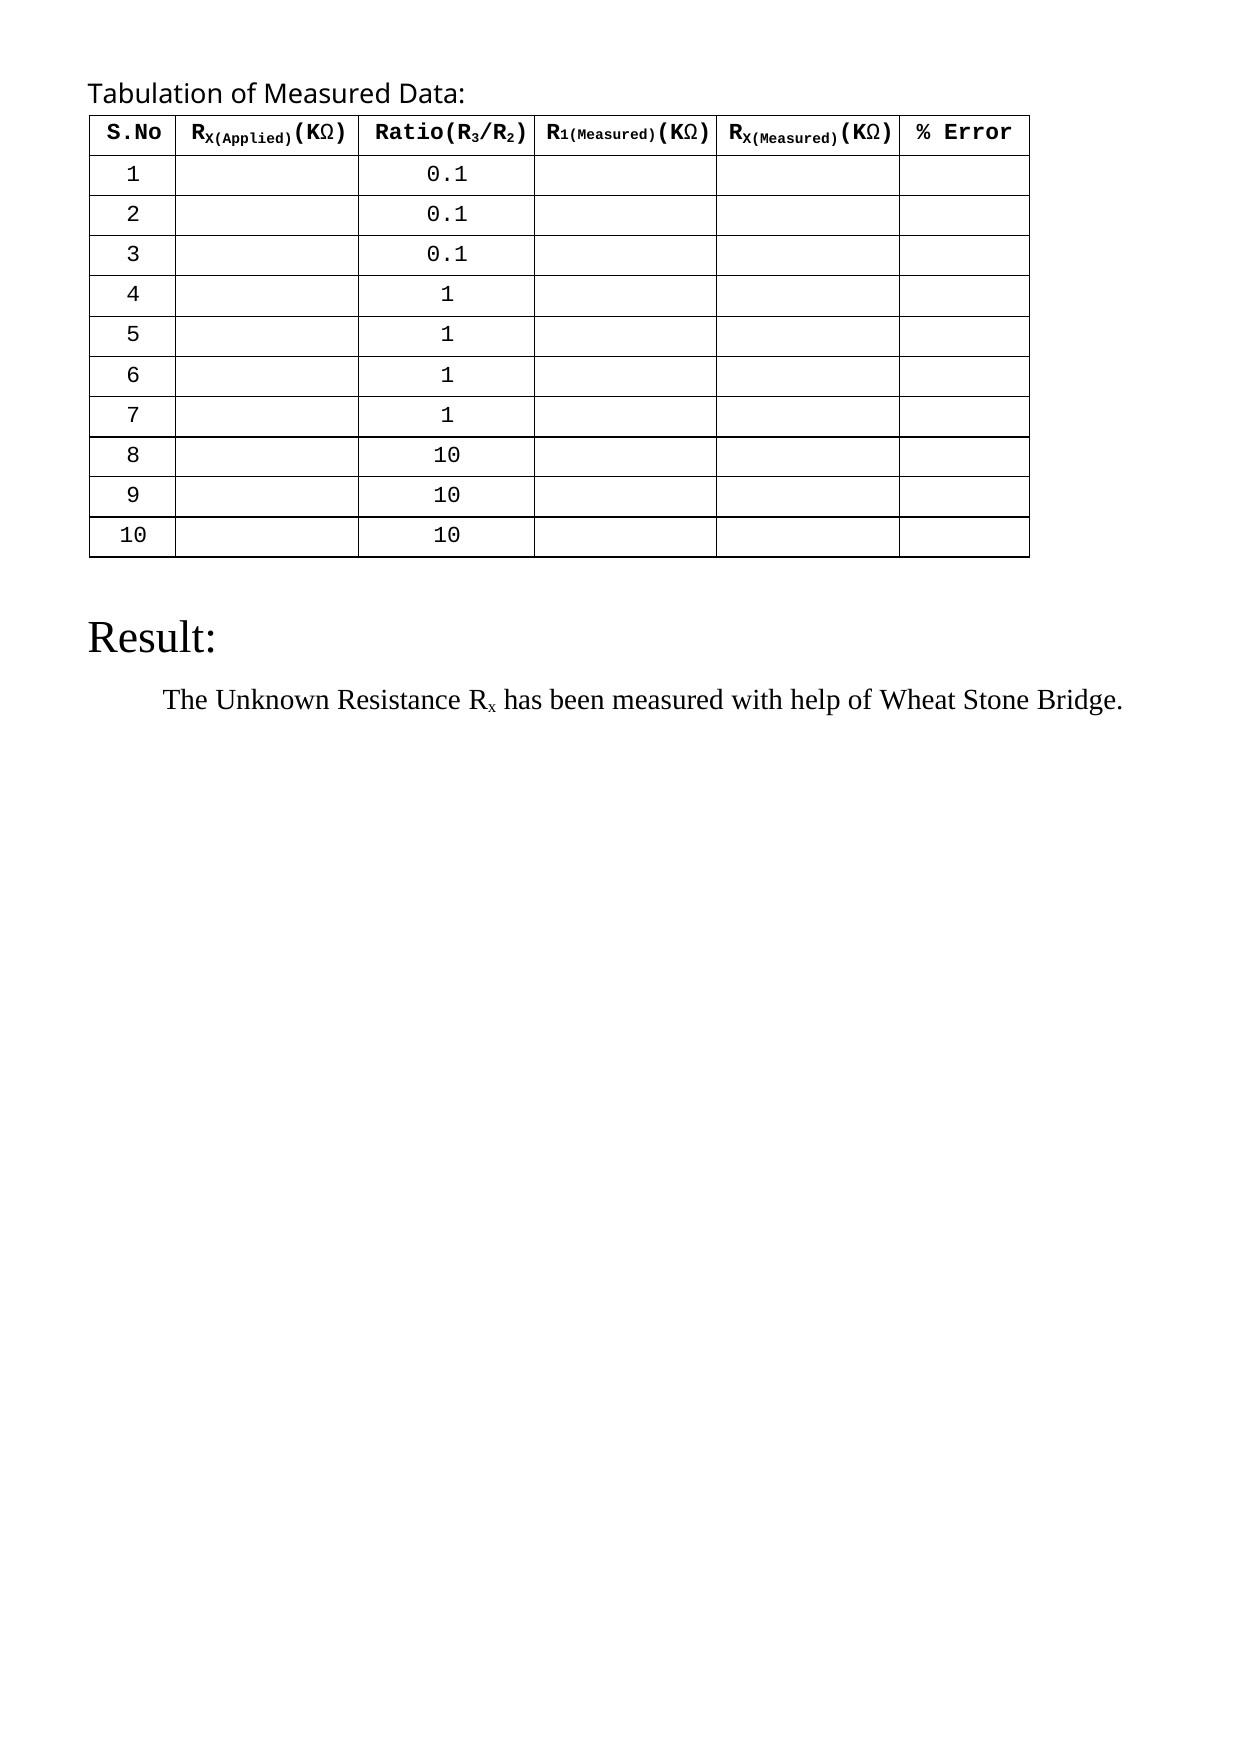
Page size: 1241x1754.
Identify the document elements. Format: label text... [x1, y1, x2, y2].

table_cell 0.1 [359, 236, 534, 275]
table_cell [900, 357, 1029, 396]
table_header % Error [900, 116, 1029, 155]
table_cell 0.1 [359, 156, 534, 195]
table_cell [717, 357, 899, 396]
table_cell [717, 477, 899, 516]
table_cell [176, 156, 358, 195]
table_cell [176, 438, 358, 476]
table_cell [176, 357, 358, 396]
table_cell 1 [359, 397, 534, 436]
table_cell 1 [359, 317, 534, 356]
table_header Ratio(R3/R2) [359, 116, 534, 155]
table_cell 1 [90, 156, 175, 195]
table_cell [535, 317, 716, 356]
table_cell [535, 357, 716, 396]
table_cell [535, 397, 716, 436]
table_cell [176, 518, 358, 556]
table_cell 1 [359, 276, 534, 316]
table_cell [717, 317, 899, 356]
table_cell [900, 276, 1029, 316]
table_cell 9 [90, 477, 175, 516]
table_cell [717, 518, 899, 556]
table_cell [176, 236, 358, 275]
table_cell [900, 156, 1029, 195]
table_cell [717, 397, 899, 436]
table_cell [535, 518, 716, 556]
table_cell [176, 397, 358, 436]
table_header R1(Measured)(KΩ) [535, 116, 716, 155]
table_cell [717, 236, 899, 275]
table_cell [717, 156, 899, 195]
table_cell [900, 477, 1029, 516]
table_cell [176, 477, 358, 516]
table_cell [176, 317, 358, 356]
table_cell [900, 397, 1029, 436]
table_cell [900, 317, 1029, 356]
table_cell [535, 477, 716, 516]
text Tabulation of Measured Data: [87, 75, 1165, 112]
table_cell 1 [359, 357, 534, 396]
table_cell [900, 236, 1029, 275]
table_header RX(Applied)(KΩ) [176, 116, 358, 155]
table_cell 8 [90, 438, 175, 476]
table_cell [176, 196, 358, 235]
table_header RX(Measured)(KΩ) [717, 116, 899, 155]
table_cell [900, 196, 1029, 235]
table_cell [535, 236, 716, 275]
table_cell [176, 276, 358, 316]
table_cell [900, 518, 1029, 556]
table_cell [717, 438, 899, 476]
table_cell 10 [90, 518, 175, 556]
table_cell [535, 276, 716, 316]
table_cell [535, 438, 716, 476]
table_cell 2 [90, 196, 175, 235]
table_cell 10 [359, 477, 534, 516]
table_cell 4 [90, 276, 175, 316]
table_cell 5 [90, 317, 175, 356]
table_cell 7 [90, 397, 175, 436]
table_cell [717, 196, 899, 235]
subtitle Result: [87, 610, 1165, 663]
table_cell 6 [90, 357, 175, 396]
table_cell [717, 276, 899, 316]
table_cell 10 [359, 438, 534, 476]
table_cell [535, 156, 716, 195]
table_cell 10 [359, 518, 534, 556]
table_header S.No [90, 116, 175, 155]
table_cell 3 [90, 236, 175, 275]
table_cell 0.1 [359, 196, 534, 235]
table_cell [535, 196, 716, 235]
table_cell [900, 438, 1029, 476]
text The Unknown Resistance Rx has been measured with help of Wheat Stone Bridge. [162, 682, 1165, 716]
